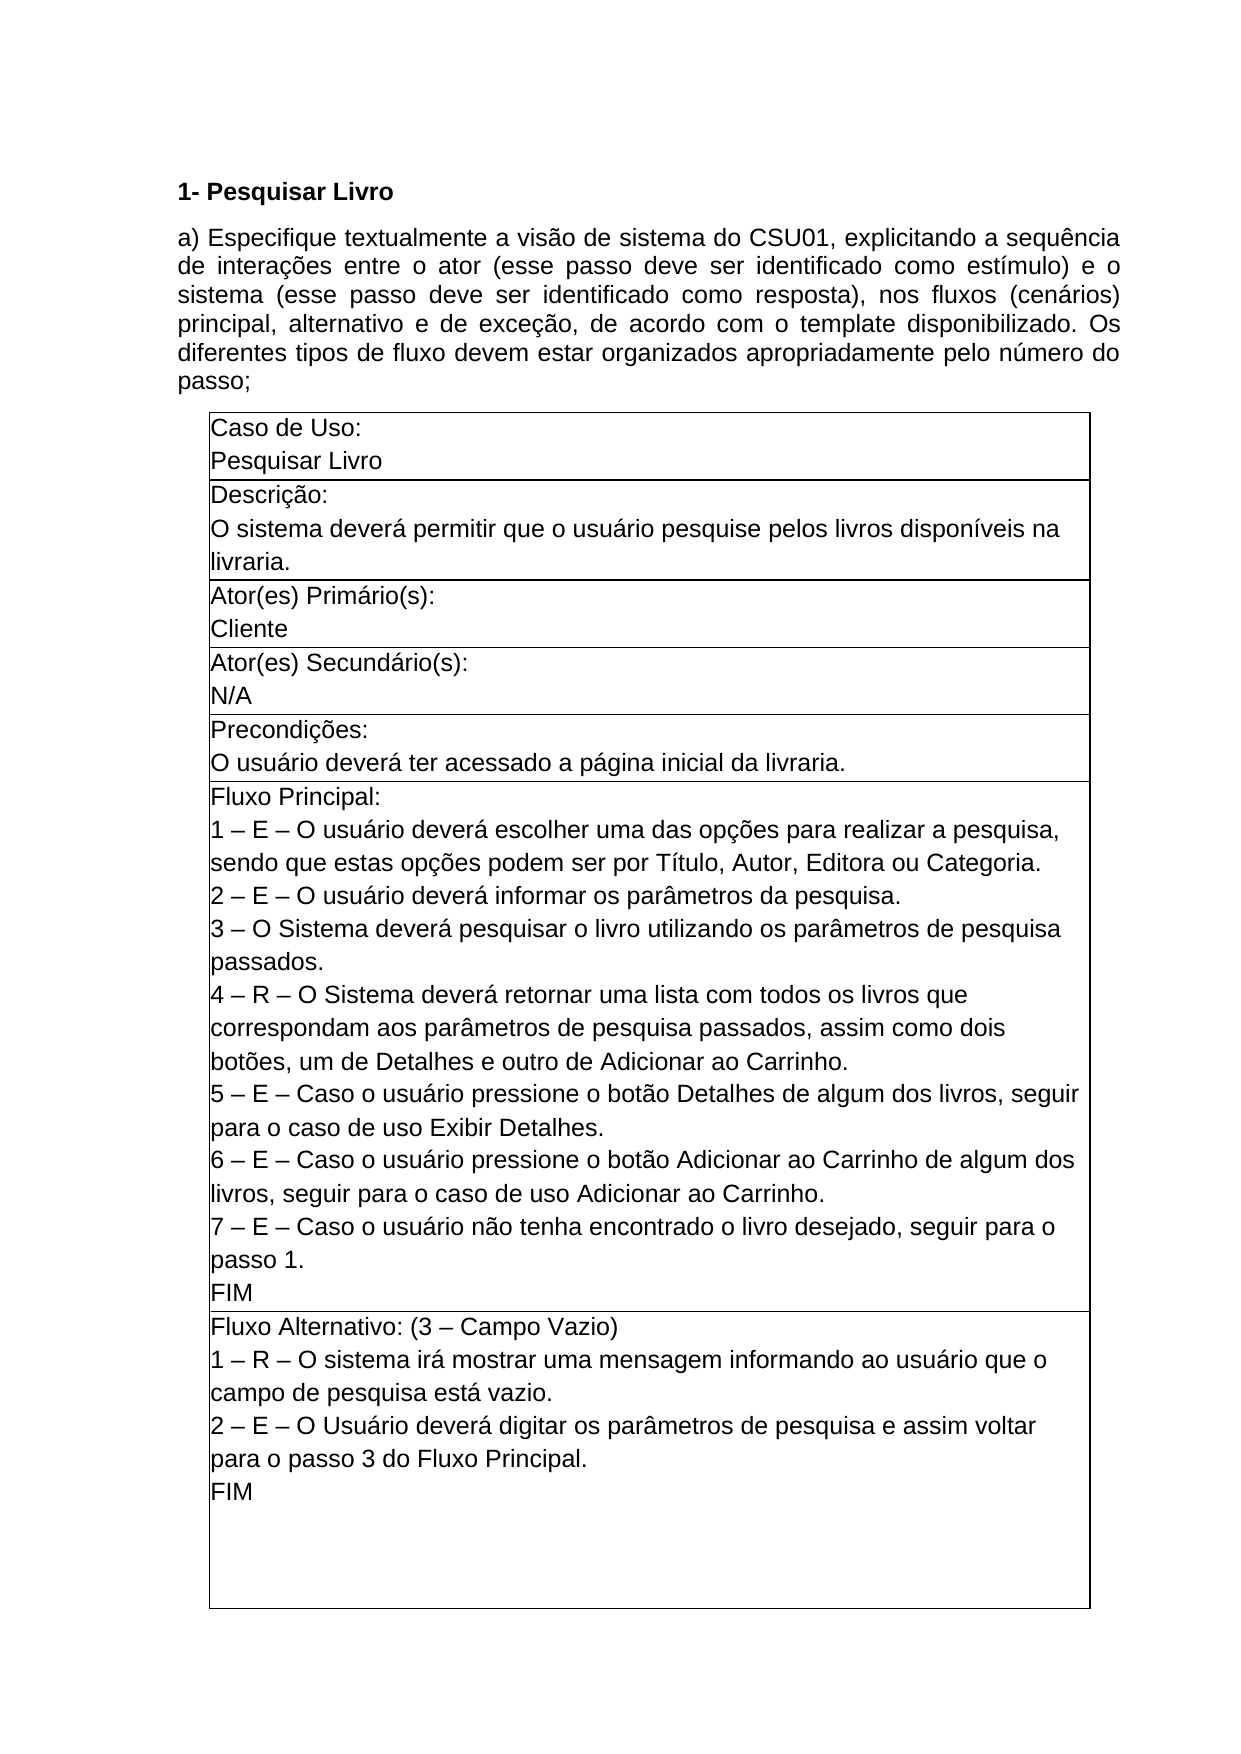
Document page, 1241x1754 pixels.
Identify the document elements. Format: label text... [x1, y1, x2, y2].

text 1- Pesquisar Livro [177, 177, 1122, 206]
table_cell Precondições: O usuário deverá ter acessado a página inicial da livraria. [210, 715, 1089, 781]
table_cell Descrição: O sistema deverá permitir que o usuário pesquise pelos livros disponíveis na livraria. [210, 481, 1089, 579]
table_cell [210, 1312, 1089, 1608]
table_cell Ator(es) Secundário(s): N/A [210, 648, 1089, 713]
text a) Especifique textualmente a visão de sistema do CSU01, explicitando a sequência de interações entre o ator (esse passo deve ser identificado como estímulo) e o sistema (esse passo deve ser identificado como resposta), nos fluxos (cenários) principal, alternativo e de exceção, de acordo com o template disponibilizado. Os diferentes tipos de fluxo devem estar organizados apropriadamente pelo número do passo; [177, 223, 1122, 395]
table_header Caso de Uso: Pesquisar Livro [210, 413, 1089, 479]
table_cell Fluxo Principal: 1 – E – O usuário deverá escolher uma das opções para realizar a pesquisa, sendo que estas opções podem ser por Título, Autor, Editora ou Categoria. 2 – E – O usuário deverá informar os parâmetros da pesquisa. 3 – O Sistema deverá pesquisar o livro utilizando os parâmetros de pesquisa passados. 4 – R – O Sistema deverá retornar uma lista com todos os livros que correspondam aos parâmetros de pesquisa passados, assim como dois botões, um de Detalhes e outro de Adicionar ao Carrinho. 5 – E – Caso o usuário pressione o botão Detalhes de algum dos livros, seguir para o caso de uso Exibir Detalhes. 6 – E – Caso o usuário pressione o botão Adicionar ao Carrinho de algum dos livros, seguir para o caso de uso Adicionar ao Carrinho. 7 – E – Caso o usuário não tenha encontrado o livro desejado, seguir para o passo 1. FIM [210, 782, 1089, 1311]
table_cell Ator(es) Primário(s): Cliente [210, 581, 1089, 646]
